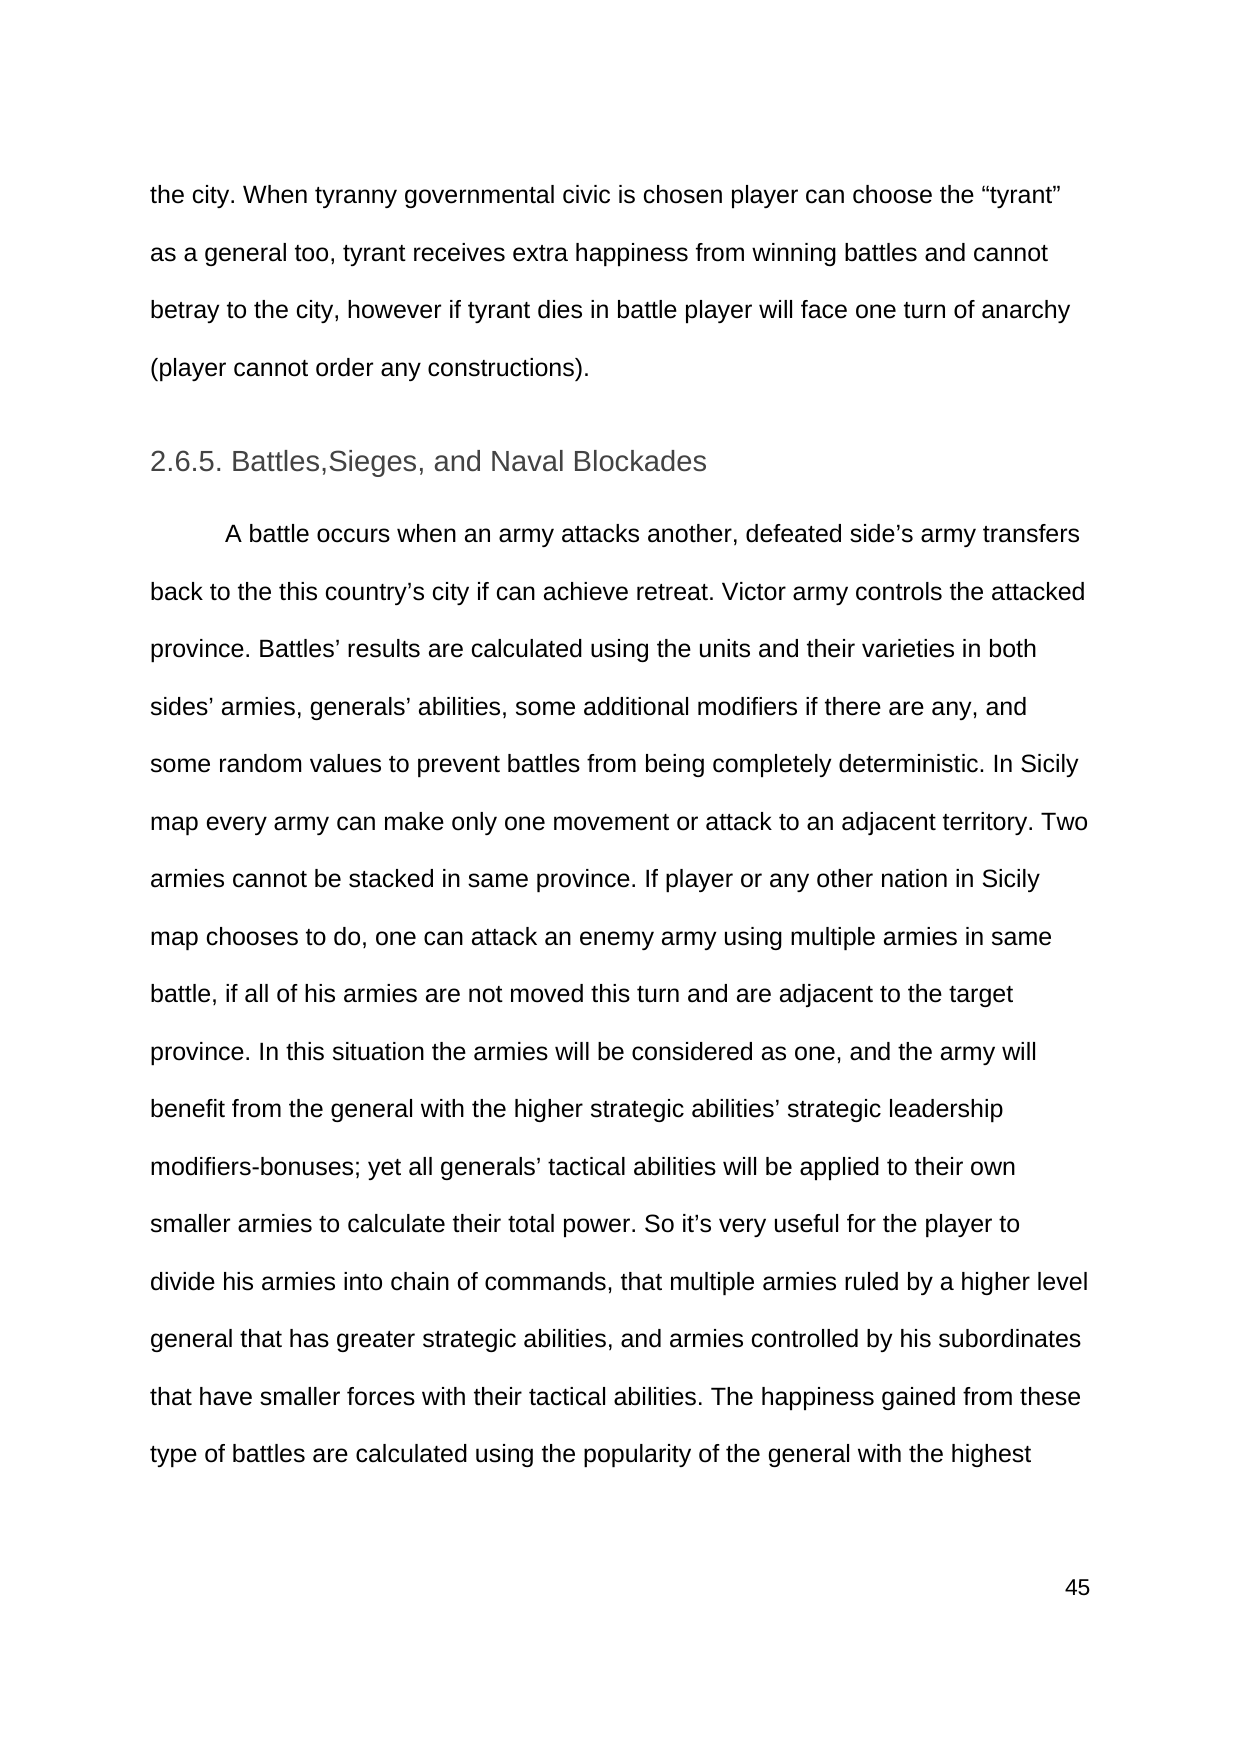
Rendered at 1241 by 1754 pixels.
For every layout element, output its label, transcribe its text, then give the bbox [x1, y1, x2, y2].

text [150, 519, 1090, 1468]
subtitle 2.6.5. Battles,Sieges, and Naval Blockades [150, 443, 1090, 477]
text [150, 180, 1090, 381]
